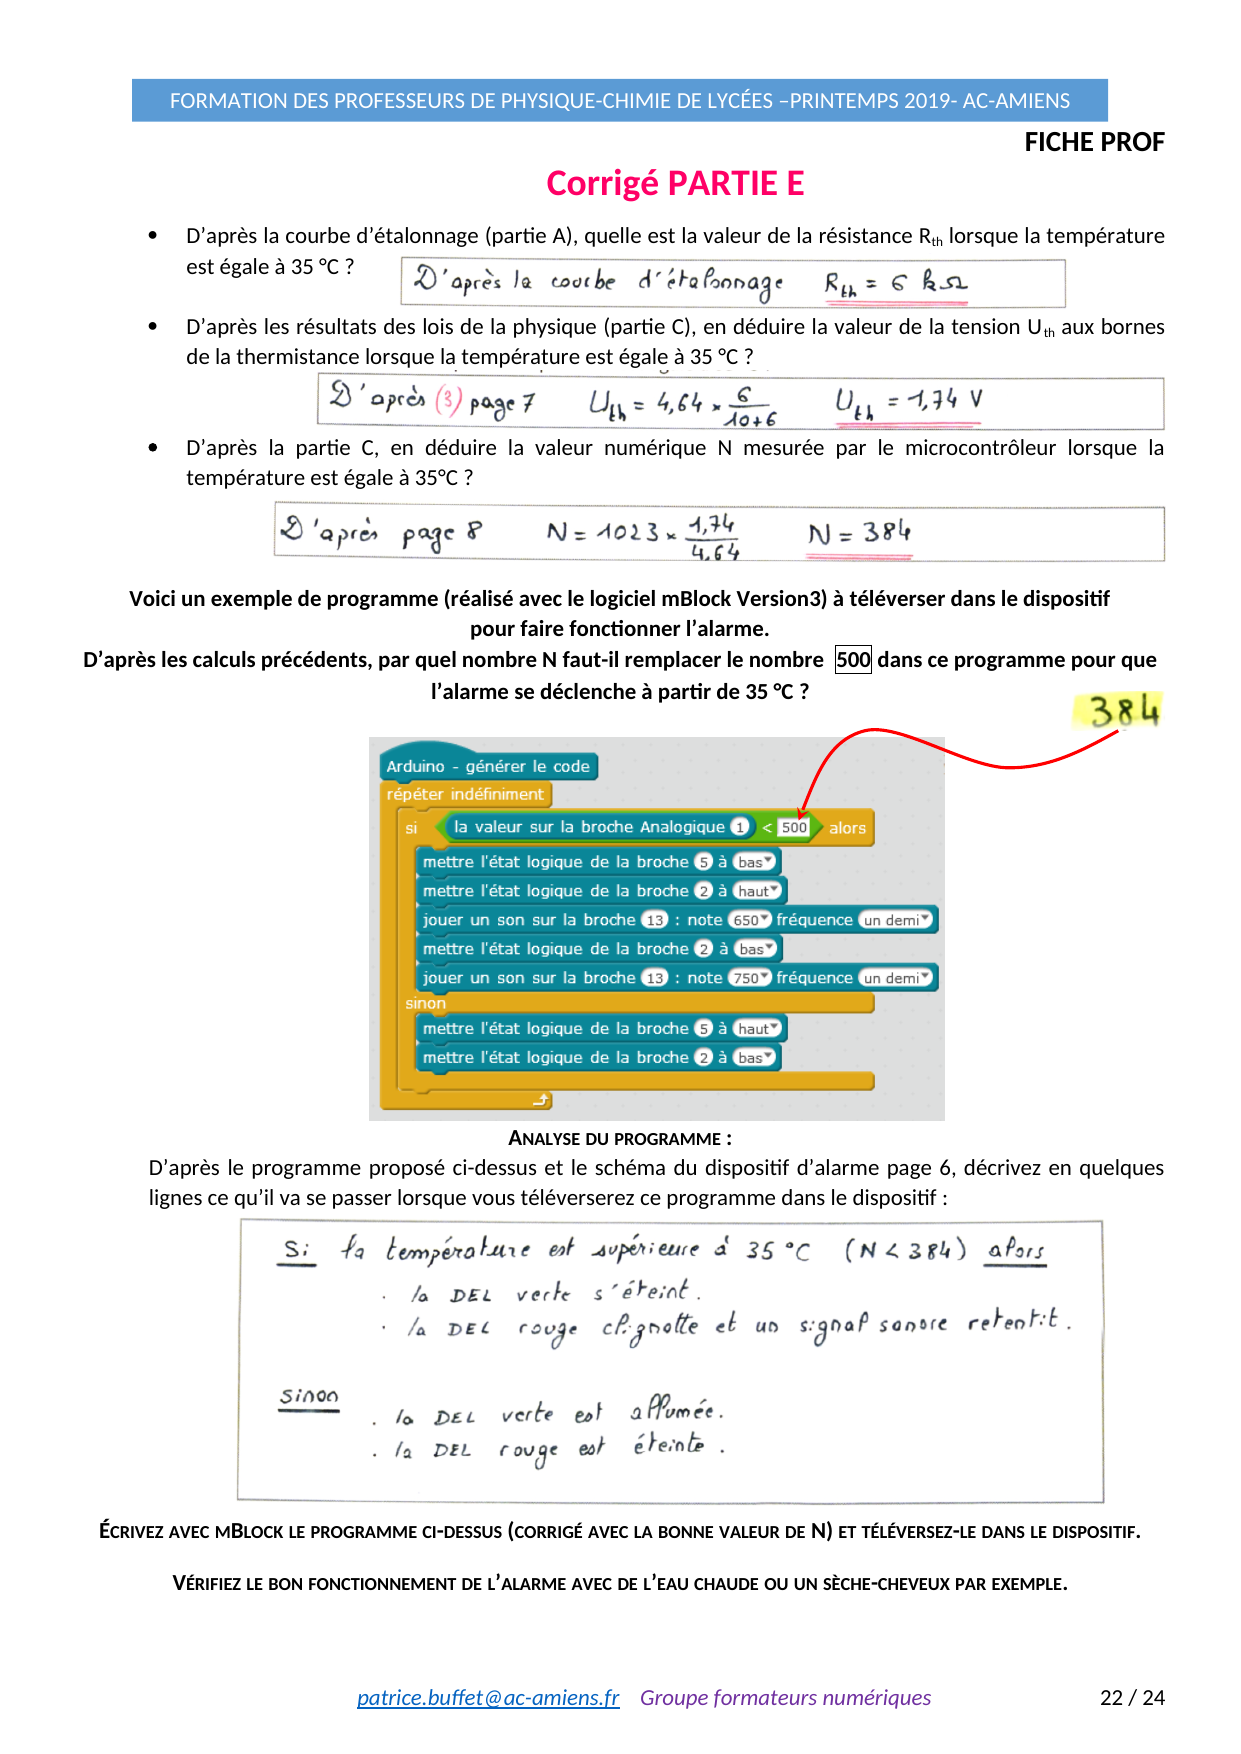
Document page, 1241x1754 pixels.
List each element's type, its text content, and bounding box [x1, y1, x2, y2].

list FICHE PROF [186, 102, 1165, 158]
text Analyse du programme : [75, 1123, 1165, 1151]
picture [1069, 691, 1166, 731]
list D’après les résultats des lois de la physique (partie C), en déduire la valeur de la tension Uth aux bornes de la thermistance lorsque la température est égale à 35 °C ? [149, 312, 1165, 370]
list D’après la partie C, en déduire la valeur numérique N mesurée par le microcontrôleur lorsque la température est égale à 35°C ? [149, 433, 1165, 491]
list D’après la courbe d’étalonnage (partie A), quelle est la valeur de la résistance Rth lorsque la température est égale à 35 °C ? [149, 222, 1165, 280]
text D’après les calculs précédents, par quel nombre N faut-il remplacer le nombre 500 dans ce programme pour que l’alarme se déclenche à partir de 35 °C ? [75, 644, 1165, 705]
list Corrigé PARTIE E [186, 158, 1165, 204]
text D’après le programme proposé ci-dessus et le schéma du dispositif d’alarme page 6, décrivez en quelques lignes ce qu’il va se passer lorsque vous téléverserez ce programme dans le dispositif : [149, 1153, 1165, 1212]
text Vérifiez le bon fonctionnement de l’alarme avec de l’eau chaude ou un sèche-cheveux par exemple. [75, 1568, 1165, 1596]
picture [918, 737, 945, 748]
text pour faire fonctionner l’alarme. [75, 614, 1165, 642]
picture [270, 499, 1171, 567]
picture [398, 253, 1069, 311]
text Écrivez avec mBlock le programme ci-dessus (corrigé avec la bonne valeur de N) et téléversez-le dans le dispositif. [75, 1516, 1165, 1544]
picture [314, 370, 1169, 433]
picture [233, 1214, 1113, 1510]
picture [369, 737, 945, 1121]
text Voici un exemple de programme (réalisé avec le logiciel mBlock Version3) à téléverser dans le dispositif [75, 584, 1165, 612]
